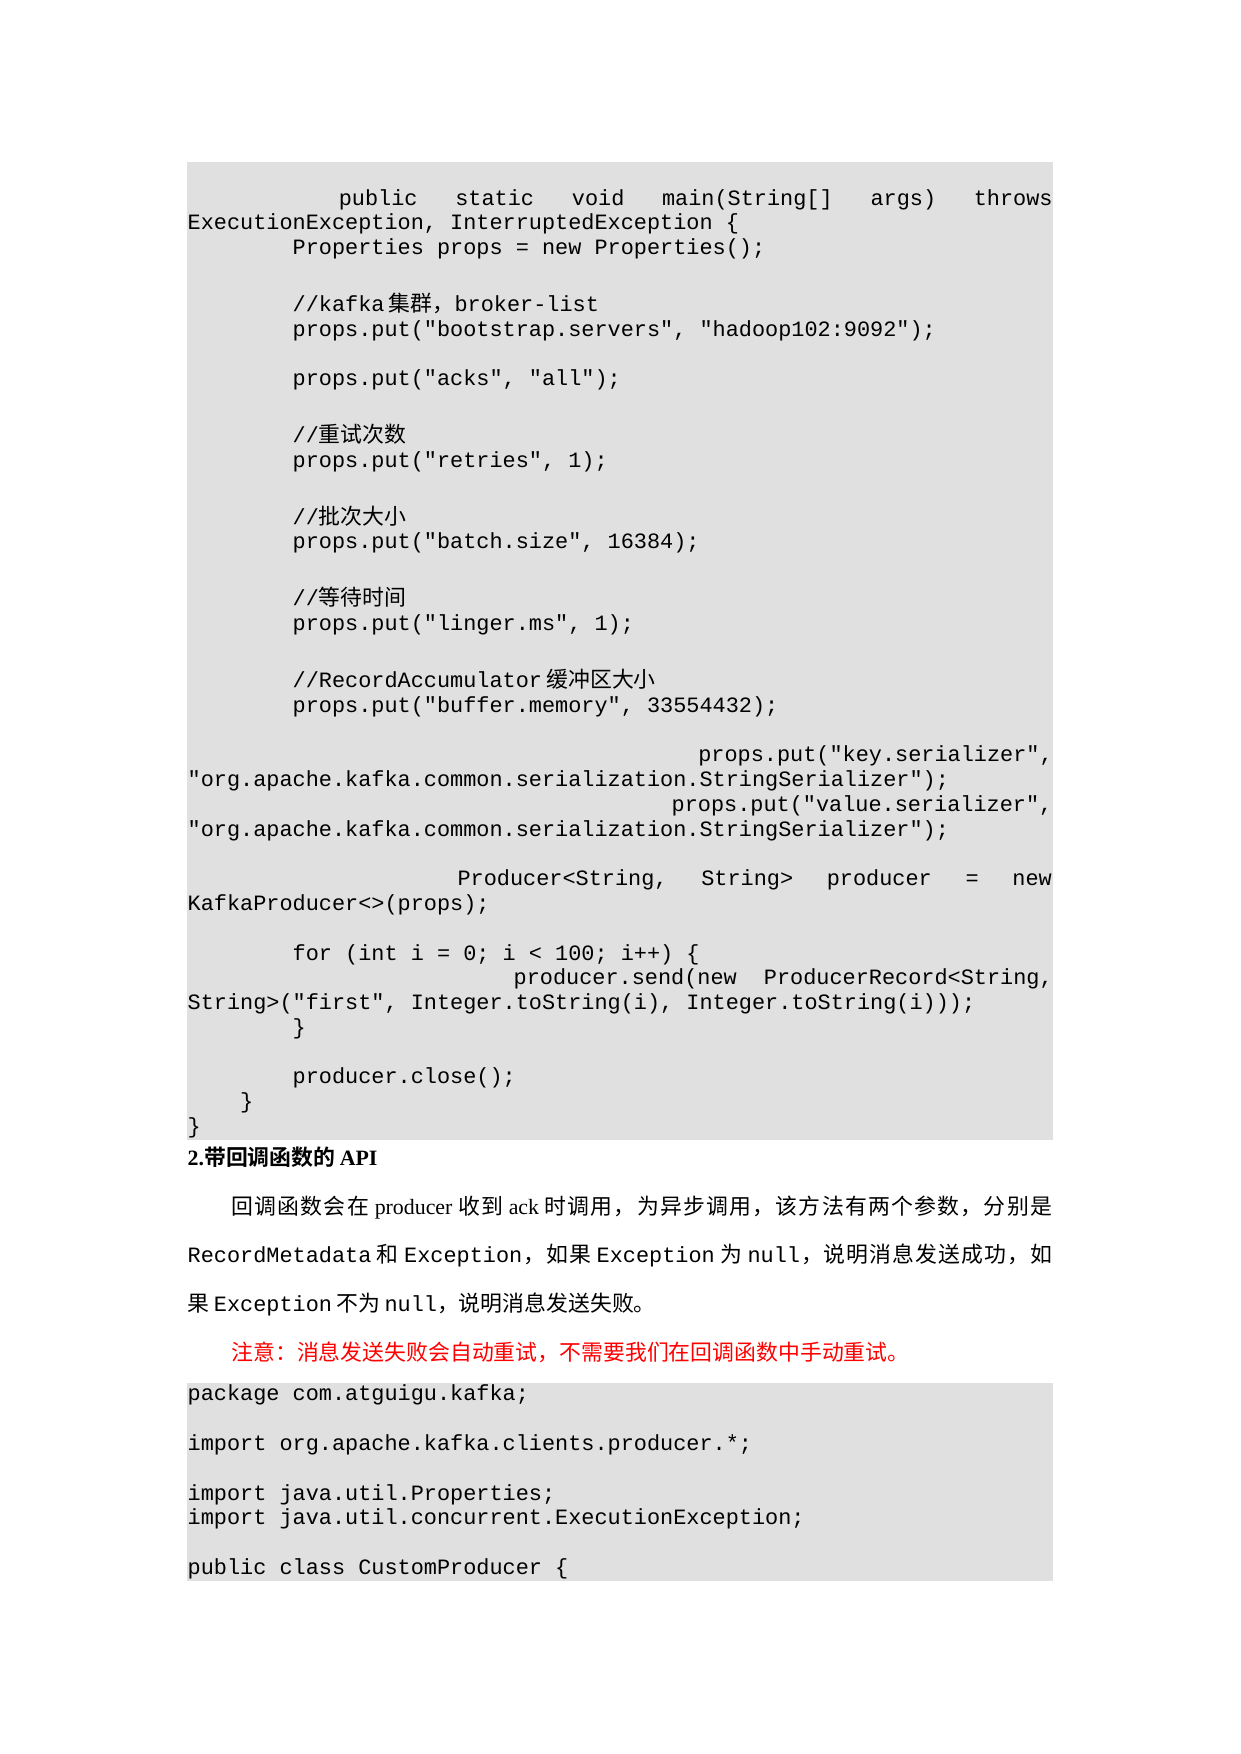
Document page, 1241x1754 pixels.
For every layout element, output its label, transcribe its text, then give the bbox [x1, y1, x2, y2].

text 回调函数会在producer收到ack时调用，为异步调用，该方法有两个参数，分别是RecordMetadata和Exception，如果Exception为null，说明消息发送成功，如果Exception不为null，说明消息发送失败。 [187, 1188, 1053, 1318]
text //重试次数 [187, 417, 1053, 449]
text package com.atguigu.kafka; [187, 1383, 1053, 1407]
text for (int i = 0; i < 100; i++) { [187, 942, 1053, 966]
text //批次大小 [187, 499, 1053, 531]
text public static void main(String[] args) throws ExecutionException, InterruptedException { [187, 187, 1053, 236]
text props.put("key.serializer", "org.apache.kafka.common.serialization.StringSerializer"); [187, 743, 1053, 793]
text import java.util.concurrent.ExecutionException; [187, 1507, 1053, 1531]
text 2.带回调函数的API [187, 1140, 1053, 1172]
text 注意：消息发送失败会自动重试，不需要我们在回调函数中手动重试。 [187, 1334, 1053, 1367]
text } [187, 1090, 1053, 1115]
text Producer<String, String> producer = new KafkaProducer<>(props); [187, 867, 1053, 917]
text props.put("acks", "all"); [187, 367, 1053, 392]
text props.put("value.serializer", "org.apache.kafka.common.serialization.StringSerializer"); [187, 793, 1053, 842]
text props.put("retries", 1); [187, 449, 1053, 474]
text props.put("linger.ms", 1); [187, 612, 1053, 637]
text producer.send(new ProducerRecord<String, String>("first", Integer.toString(i), Integer.toString(i))); [187, 966, 1053, 1016]
text } [187, 1115, 1053, 1140]
text } [187, 1016, 1053, 1041]
text producer.close(); [187, 1066, 1053, 1090]
text Properties props = new Properties(); [187, 236, 1053, 261]
text //等待时间 [187, 580, 1053, 612]
text import java.util.Properties; [187, 1482, 1053, 1507]
text props.put("batch.size", 16384); [187, 531, 1053, 555]
text props.put("bootstrap.servers", "hadoop102:9092"); [187, 318, 1053, 343]
text props.put("buffer.memory", 33554432); [187, 694, 1053, 718]
text public class CustomProducer { [187, 1556, 1053, 1581]
text //RecordAccumulator缓冲区大小 [187, 662, 1053, 694]
text import org.apache.kafka.clients.producer.*; [187, 1432, 1053, 1457]
text //kafka集群，broker-list [187, 286, 1053, 318]
